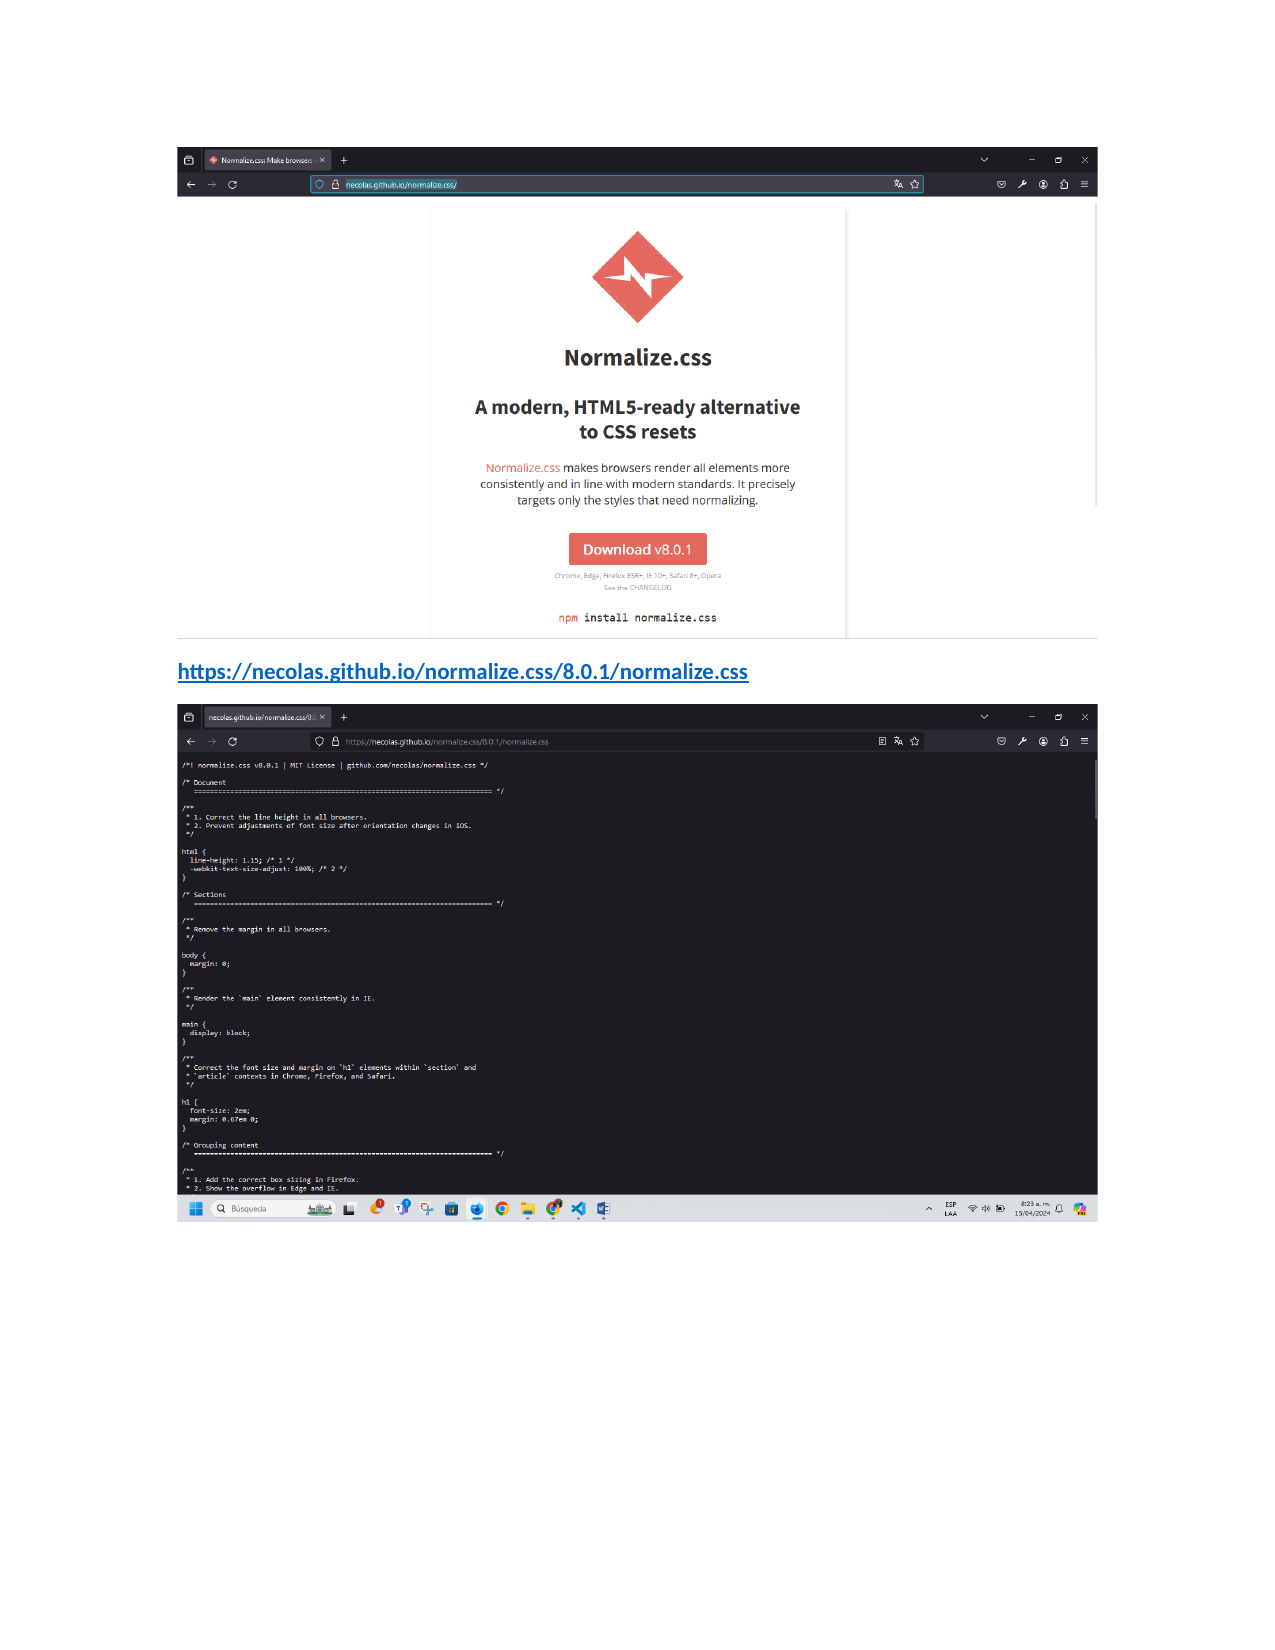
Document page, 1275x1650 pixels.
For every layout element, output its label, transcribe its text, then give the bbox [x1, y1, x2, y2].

text https://necolas.github.io/normalize.css/8.0.1/normalize.css [177, 657, 1098, 685]
picture [177, 147, 1098, 639]
picture [177, 704, 1098, 1222]
